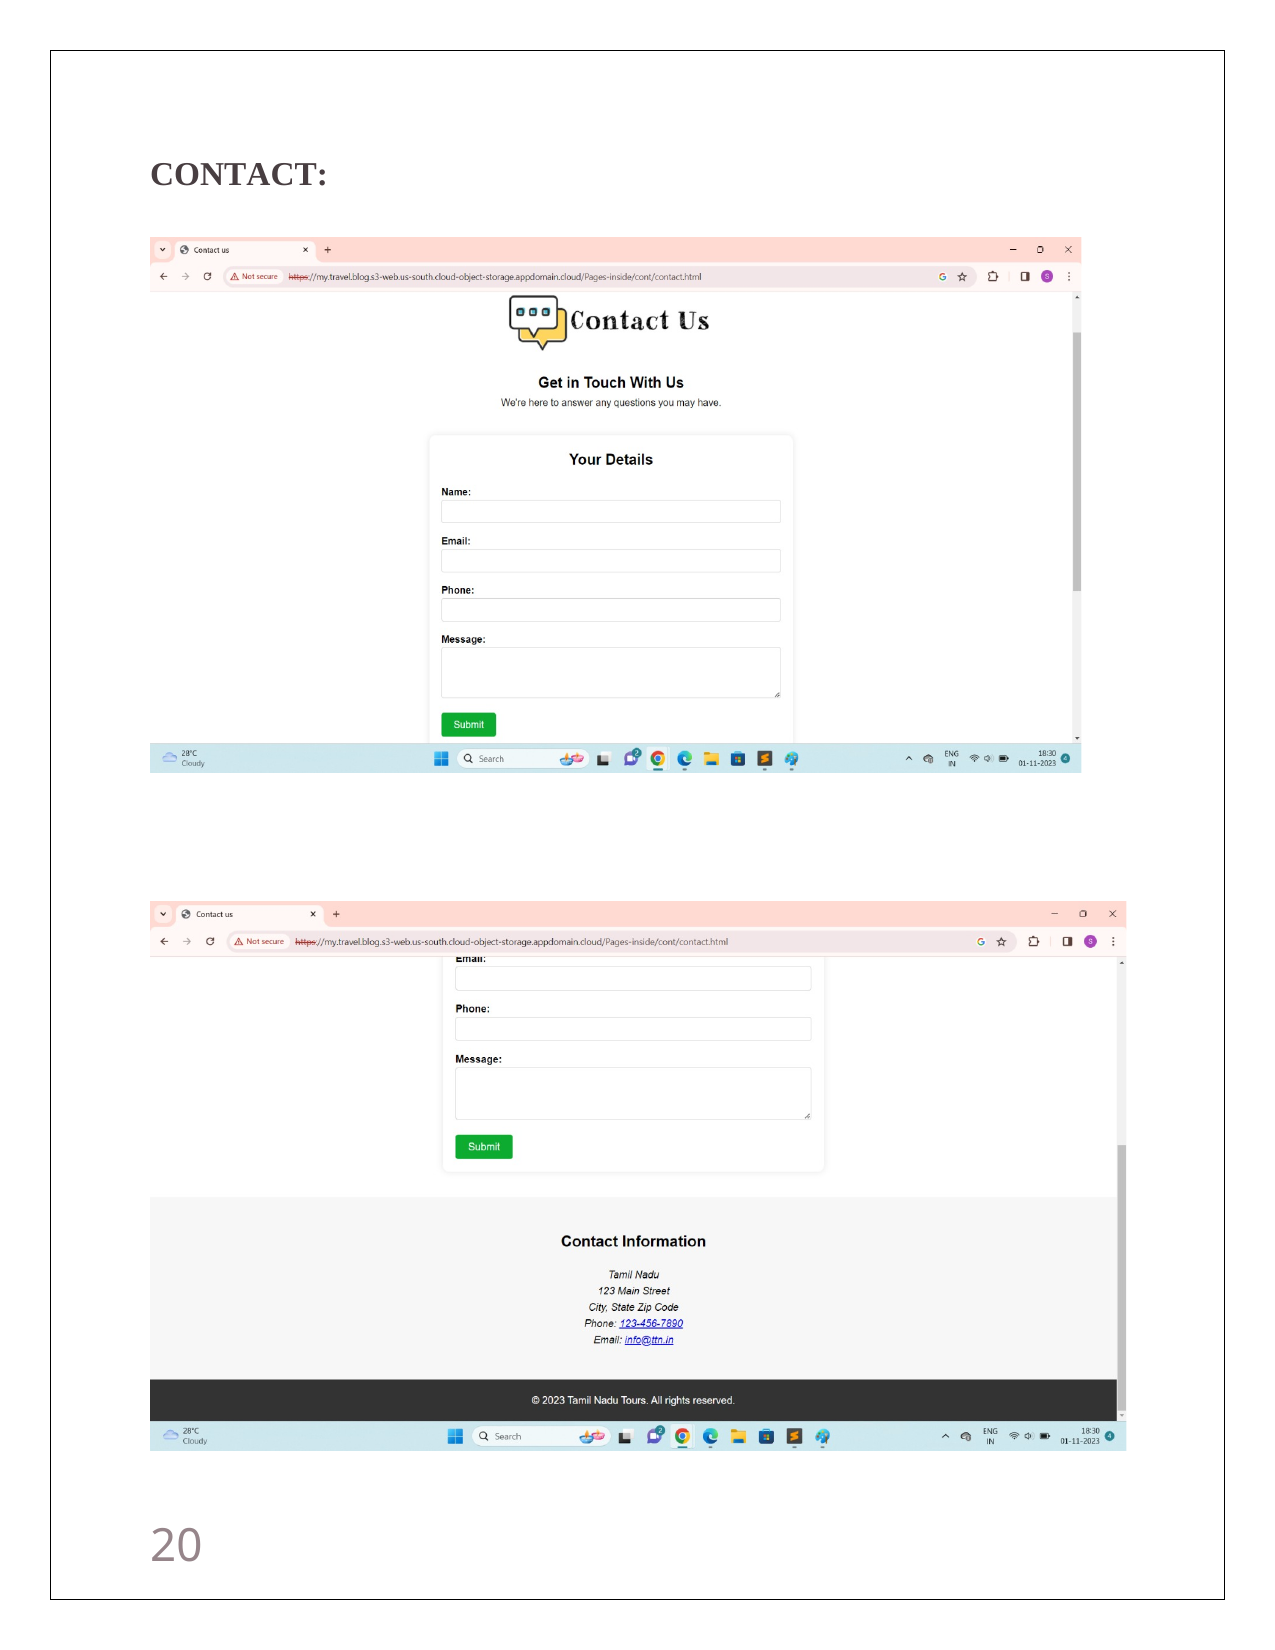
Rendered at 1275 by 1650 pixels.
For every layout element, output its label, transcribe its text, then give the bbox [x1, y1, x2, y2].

picture [150, 901, 1127, 1451]
text CONTACT: [150, 154, 1125, 193]
picture [150, 237, 1082, 773]
